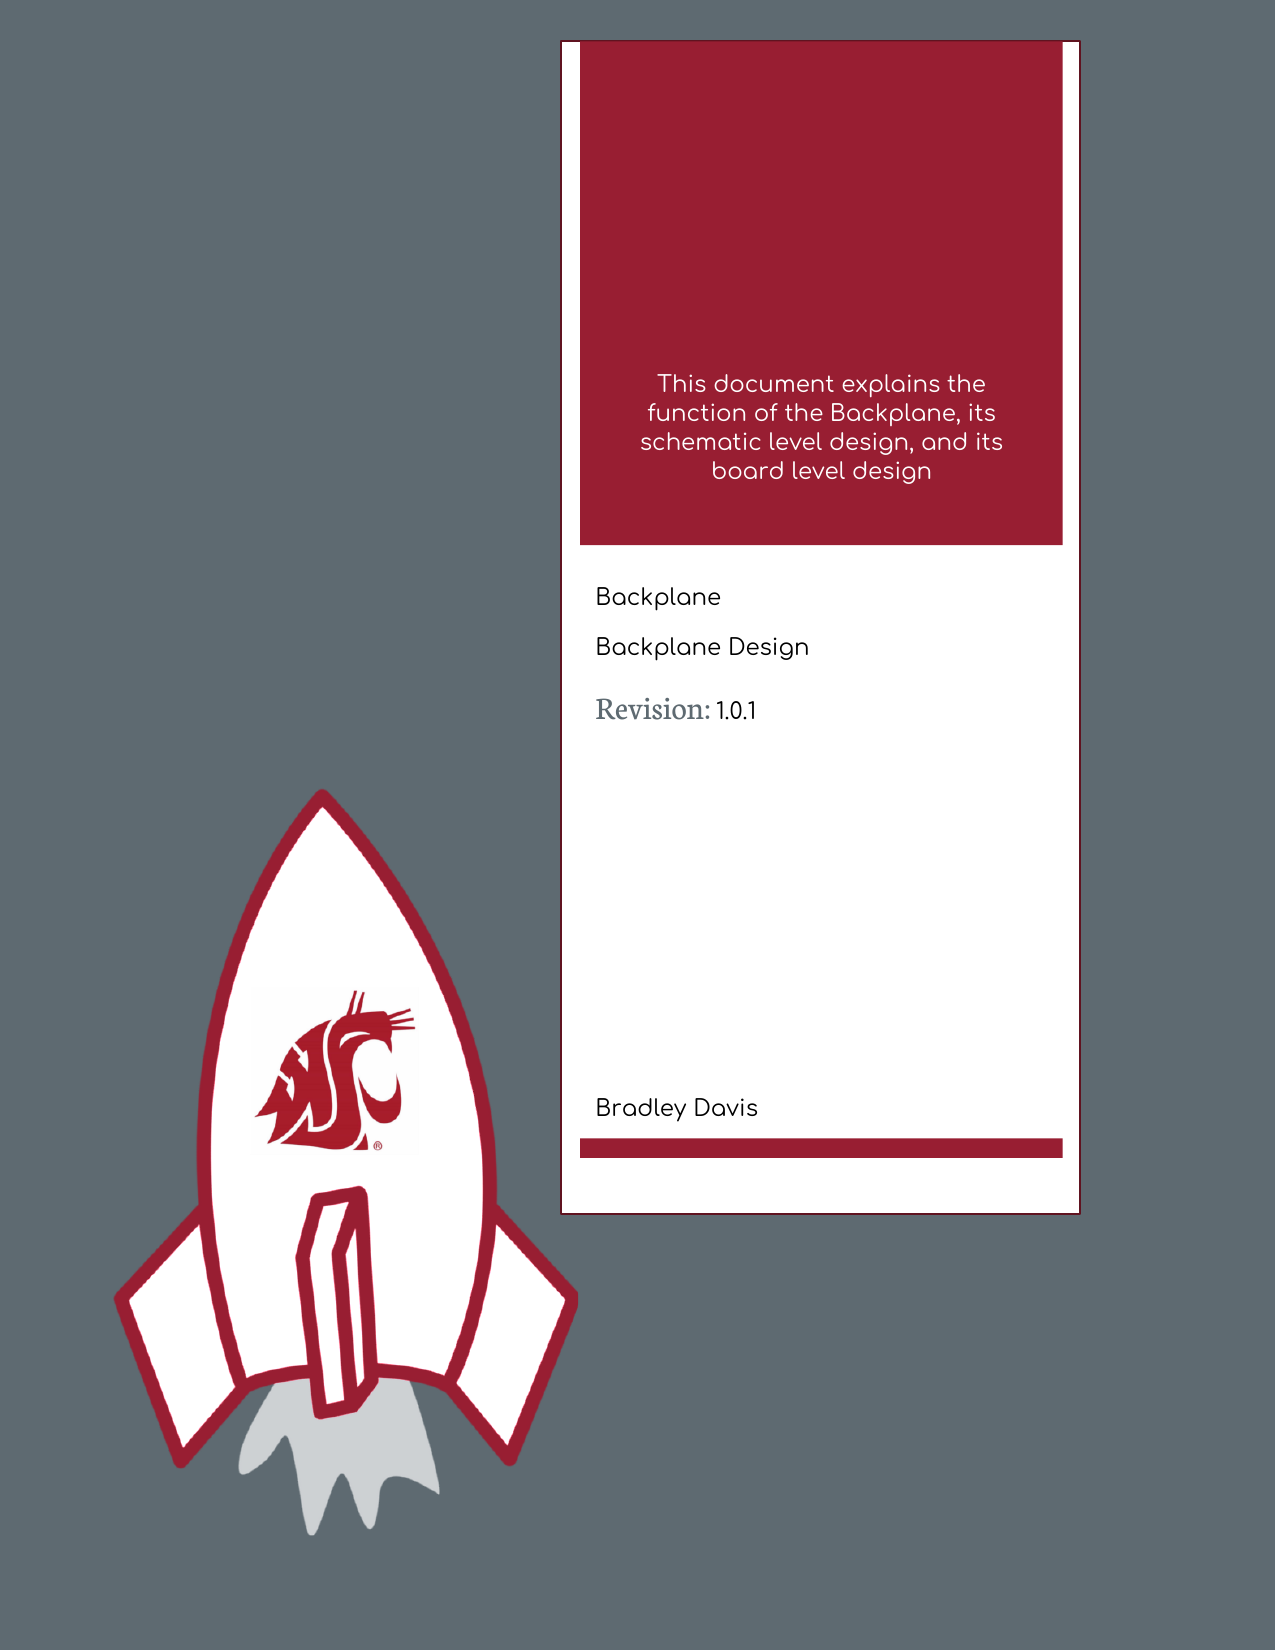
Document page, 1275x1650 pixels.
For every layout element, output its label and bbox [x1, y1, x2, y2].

picture [112, 787, 578, 1534]
